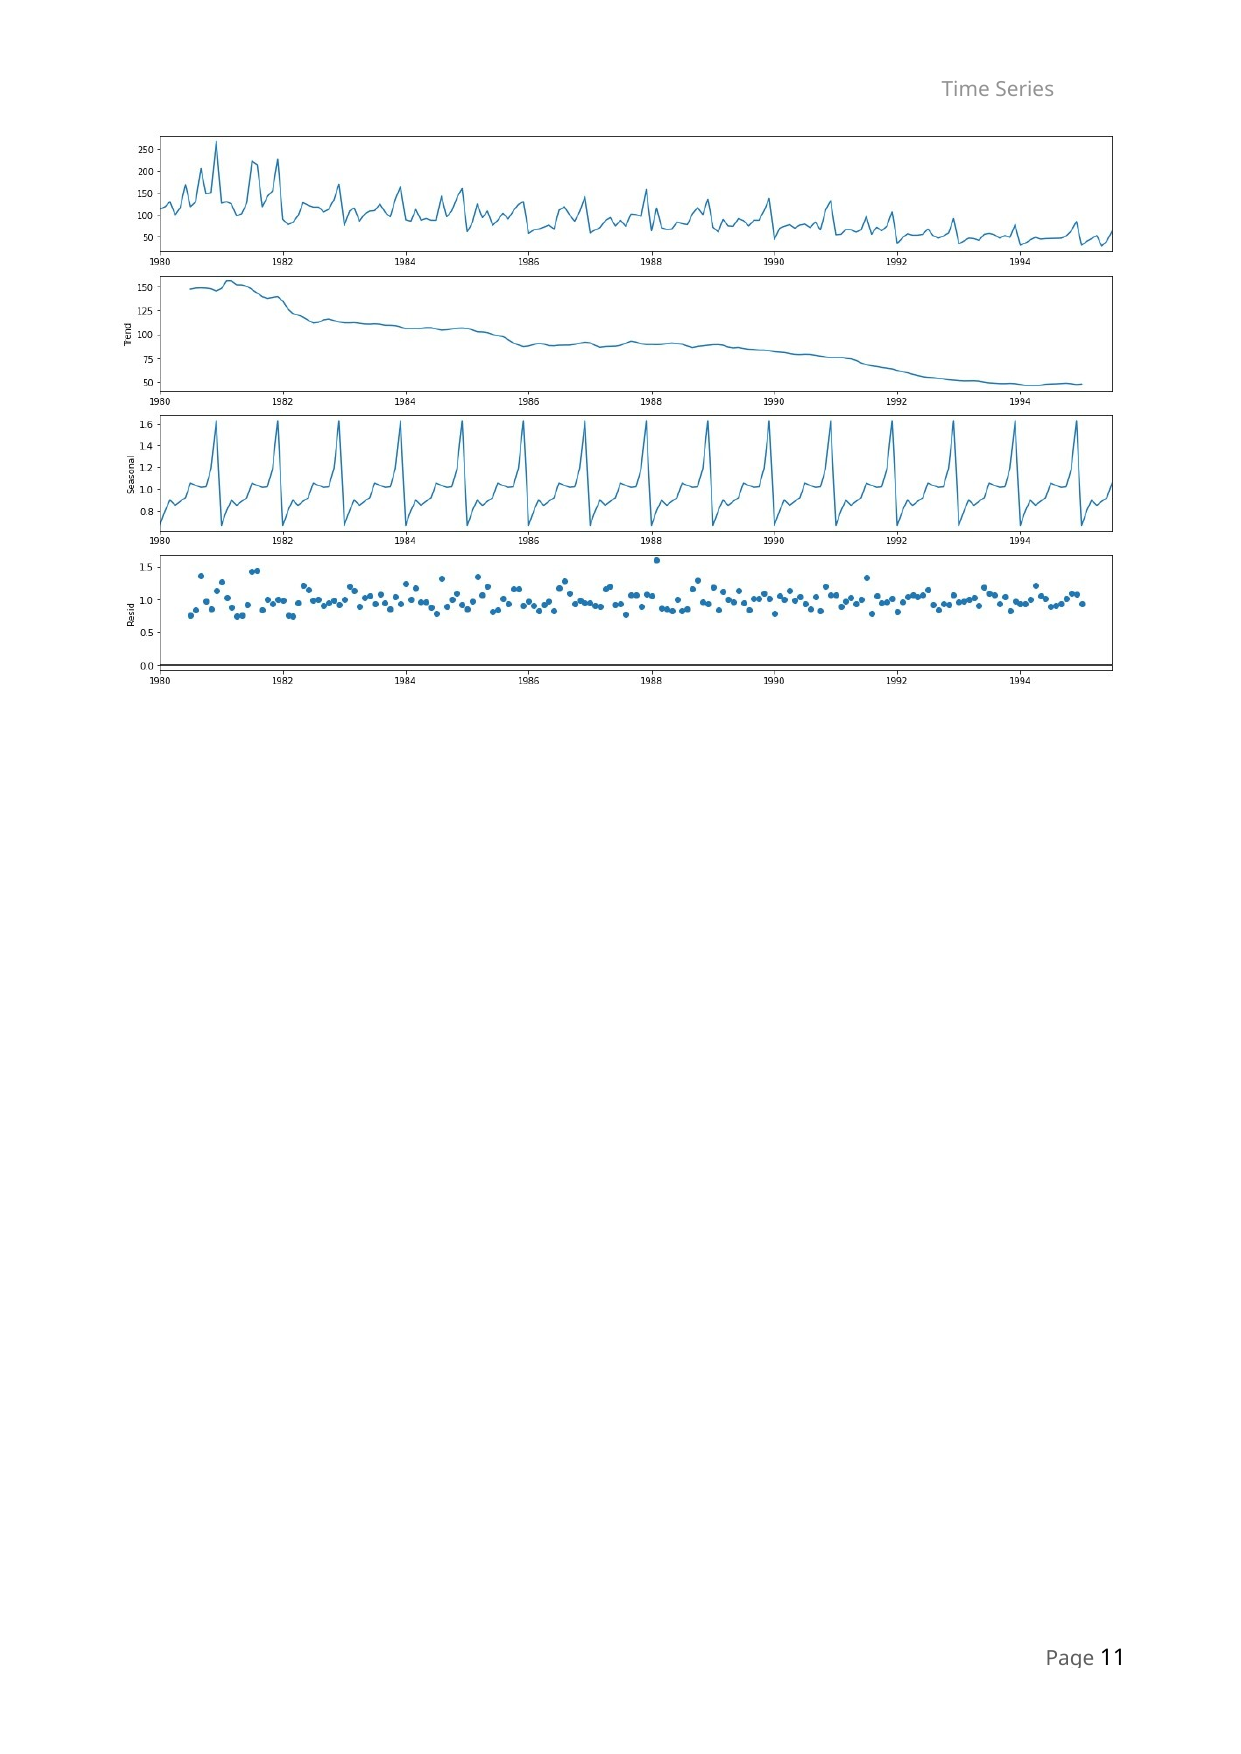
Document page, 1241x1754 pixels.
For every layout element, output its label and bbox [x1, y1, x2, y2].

picture [118, 130, 1113, 684]
